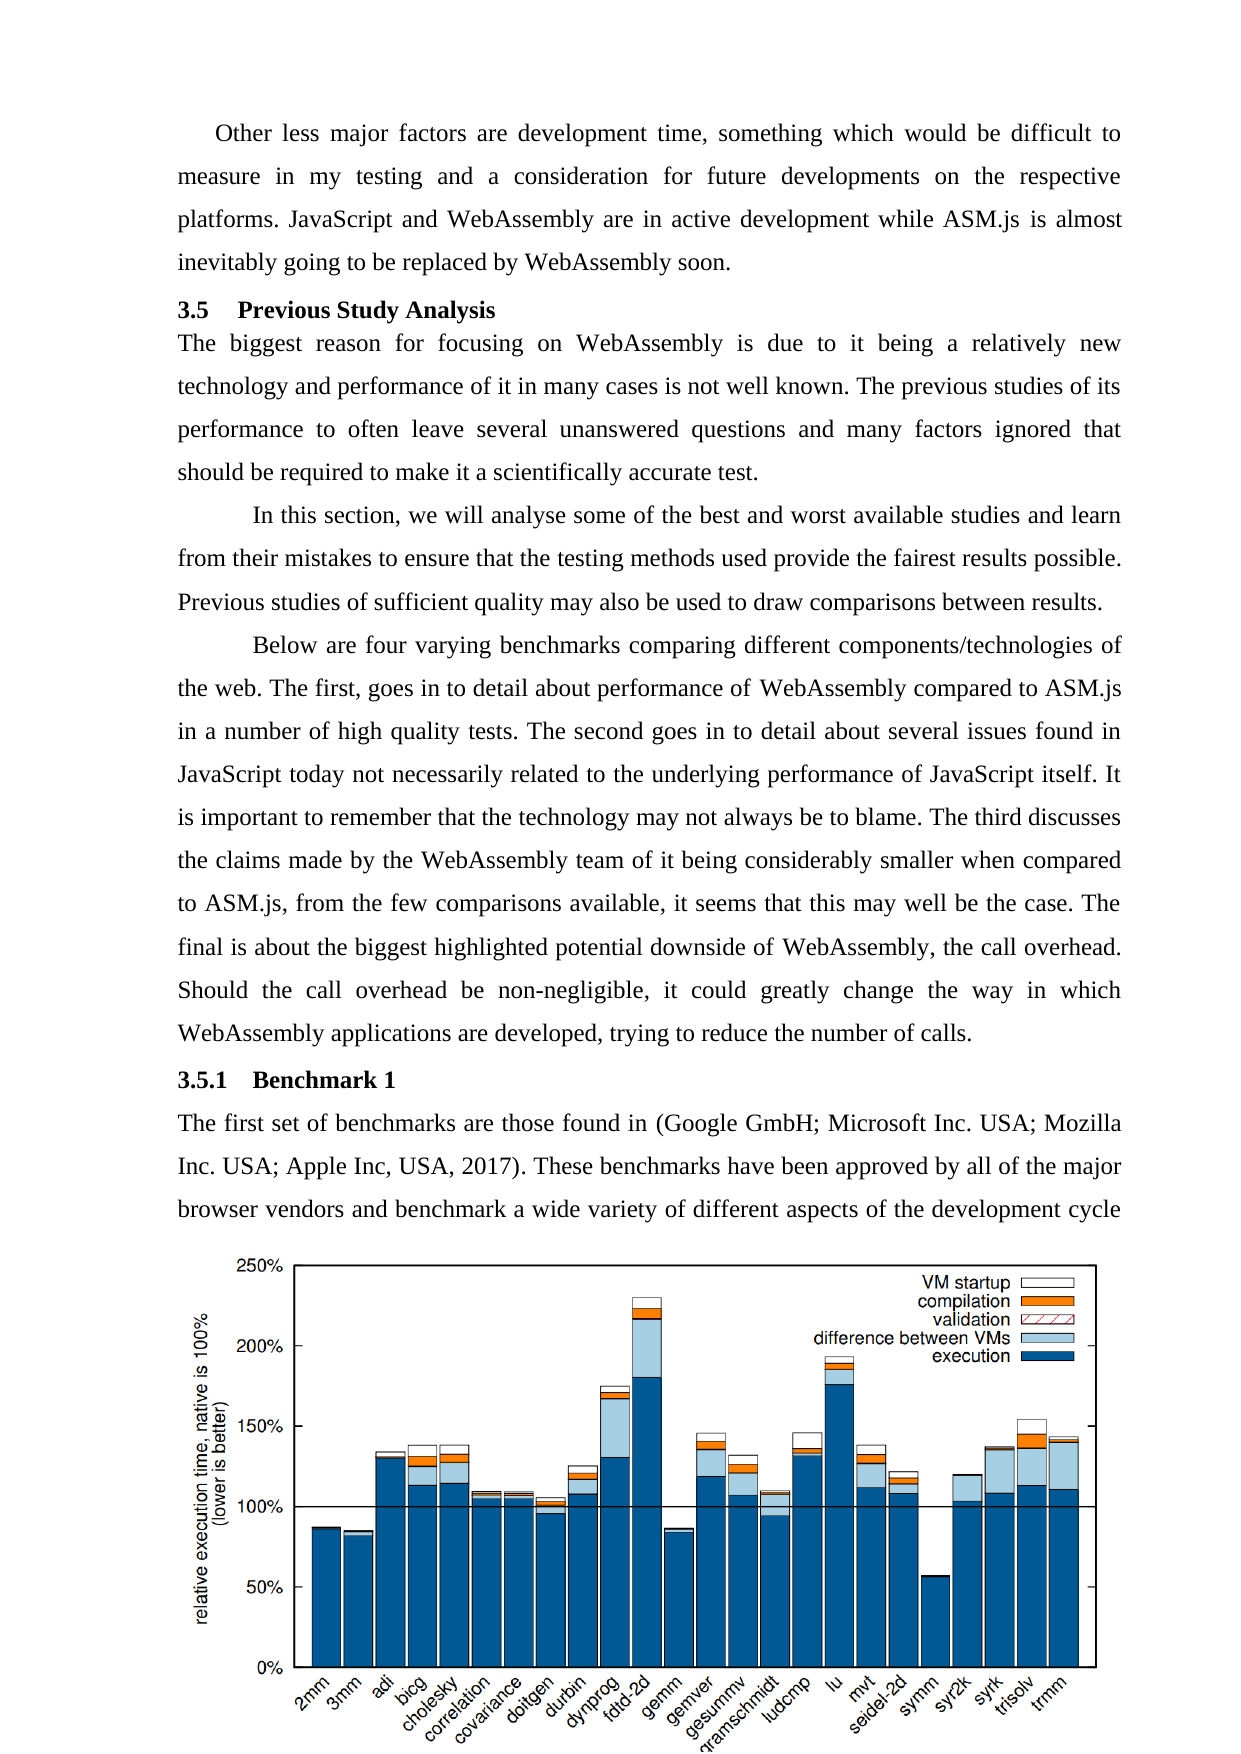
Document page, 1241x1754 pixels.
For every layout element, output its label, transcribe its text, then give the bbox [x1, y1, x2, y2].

text Other less major factors are development time, something which would be difficult to measure in my testing and a consideration for future developments on the respective platforms. JavaScript and WebAssembly are in active development while ASM.js is almost inevitably going to be replaced by WebAssembly soon. [177, 118, 1122, 276]
subtitle Benchmark 1 [177, 1065, 1122, 1094]
subtitle Previous Study Analysis [177, 295, 1122, 323]
picture [176, 1238, 1114, 1477]
text The biggest reason for focusing on WebAssembly is due to it being a relatively new technology and performance of it in many cases is not well known. The previous studies of its performance to often leave several unanswered questions and many factors ignored that should be required to make it a scientifically accurate test. [177, 328, 1122, 486]
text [177, 1108, 1122, 1525]
text In this section, we will analyse some of the best and worst available studies and learn from their mistakes to ensure that the testing methods used provide the fairest results possible. Previous studies of sufficient quality may also be used to draw comparisons between results. [177, 500, 1122, 615]
text Below are four varying benchmarks comparing different components/technologies of the web. The first, goes in to detail about performance of WebAssembly compared to ASM.js in a number of high quality tests. The second goes in to detail about several issues found in JavaScript today not necessarily related to the underlying performance of JavaScript itself. It is important to remember that the technology may not always be to blame. The third discusses the claims made by the WebAssembly team of it being considerably smaller when compared to ASM.js, from the few comparisons available, it seems that this may well be the case. The final is about the biggest highlighted potential downside of WebAssembly, the call overhead. Should the call overhead be non-negligible, it could greatly change the way in which WebAssembly applications are developed, trying to reduce the number of calls. [177, 630, 1122, 1047]
